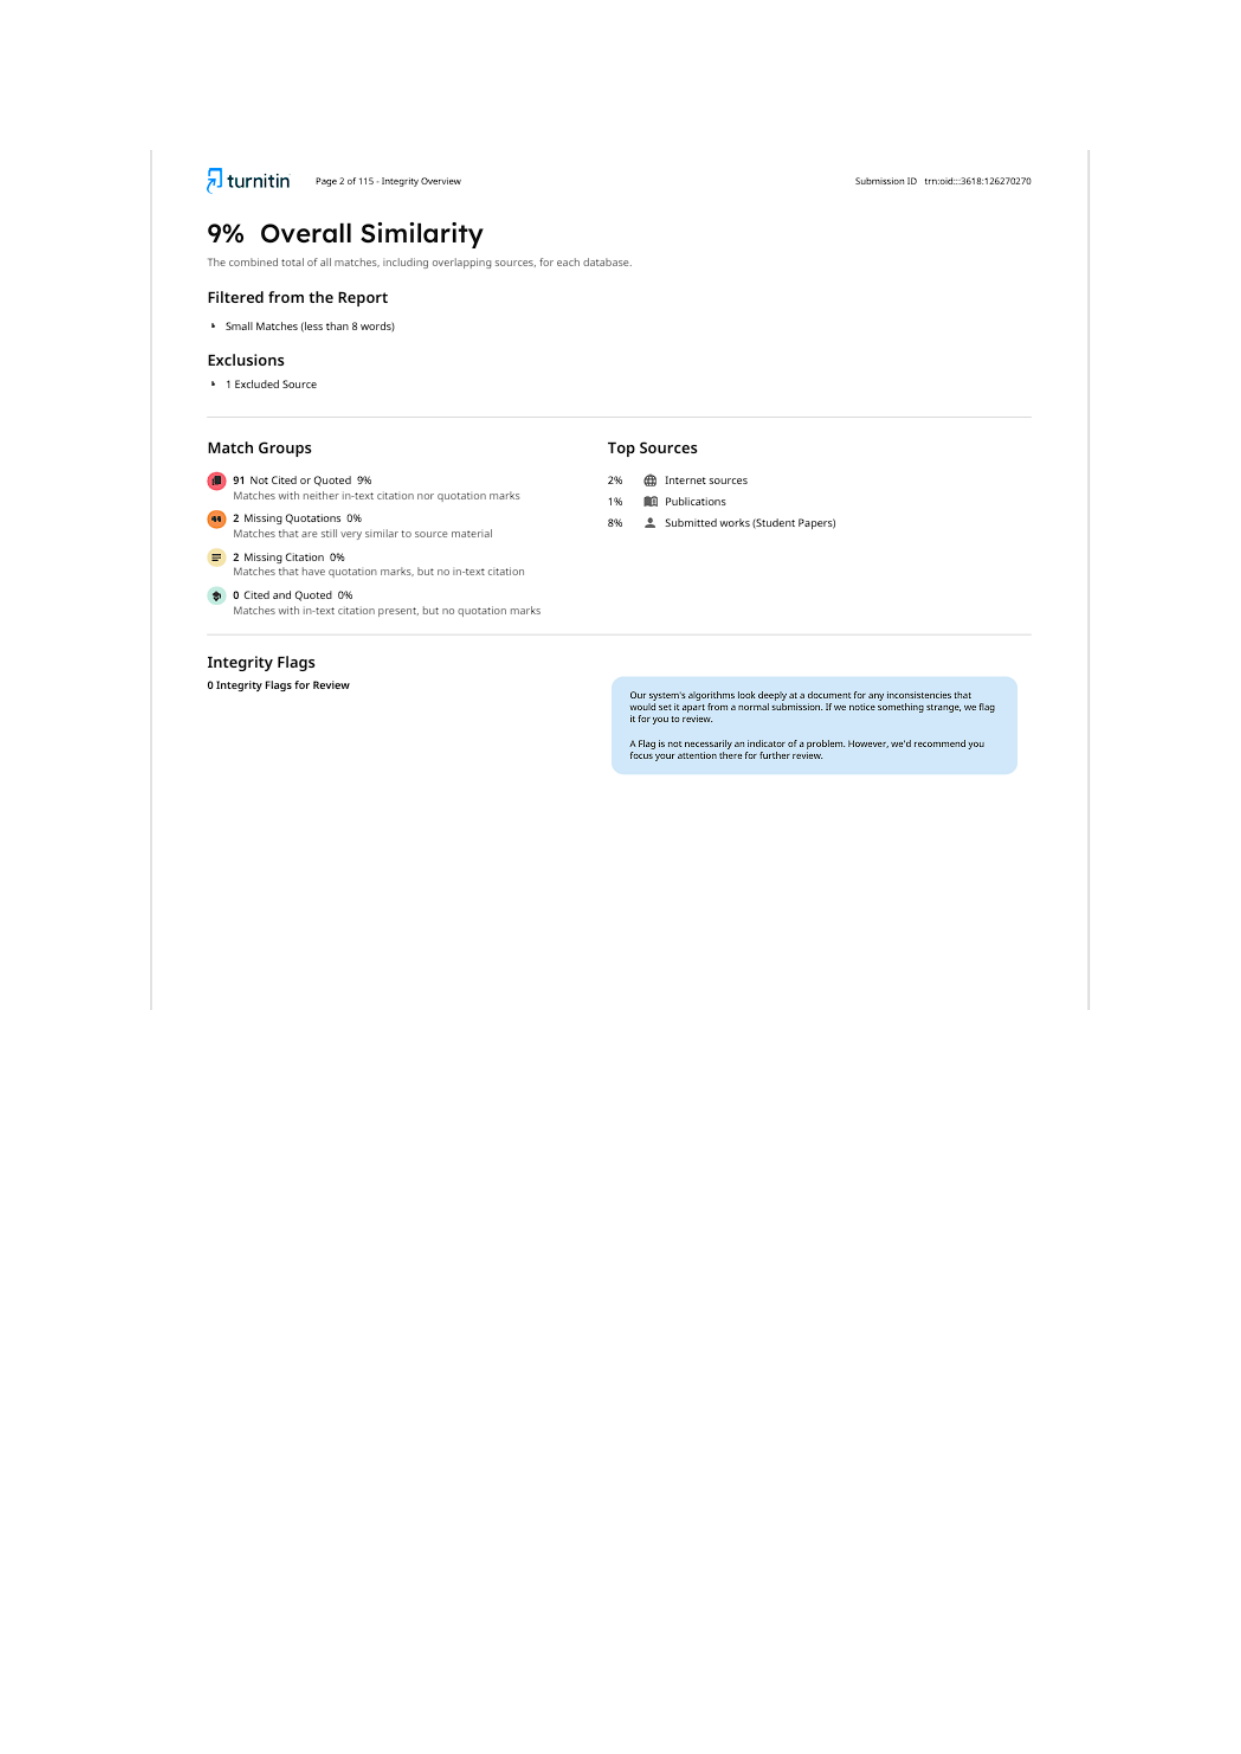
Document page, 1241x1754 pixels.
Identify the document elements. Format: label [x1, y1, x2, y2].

picture [150, 150, 1091, 1010]
